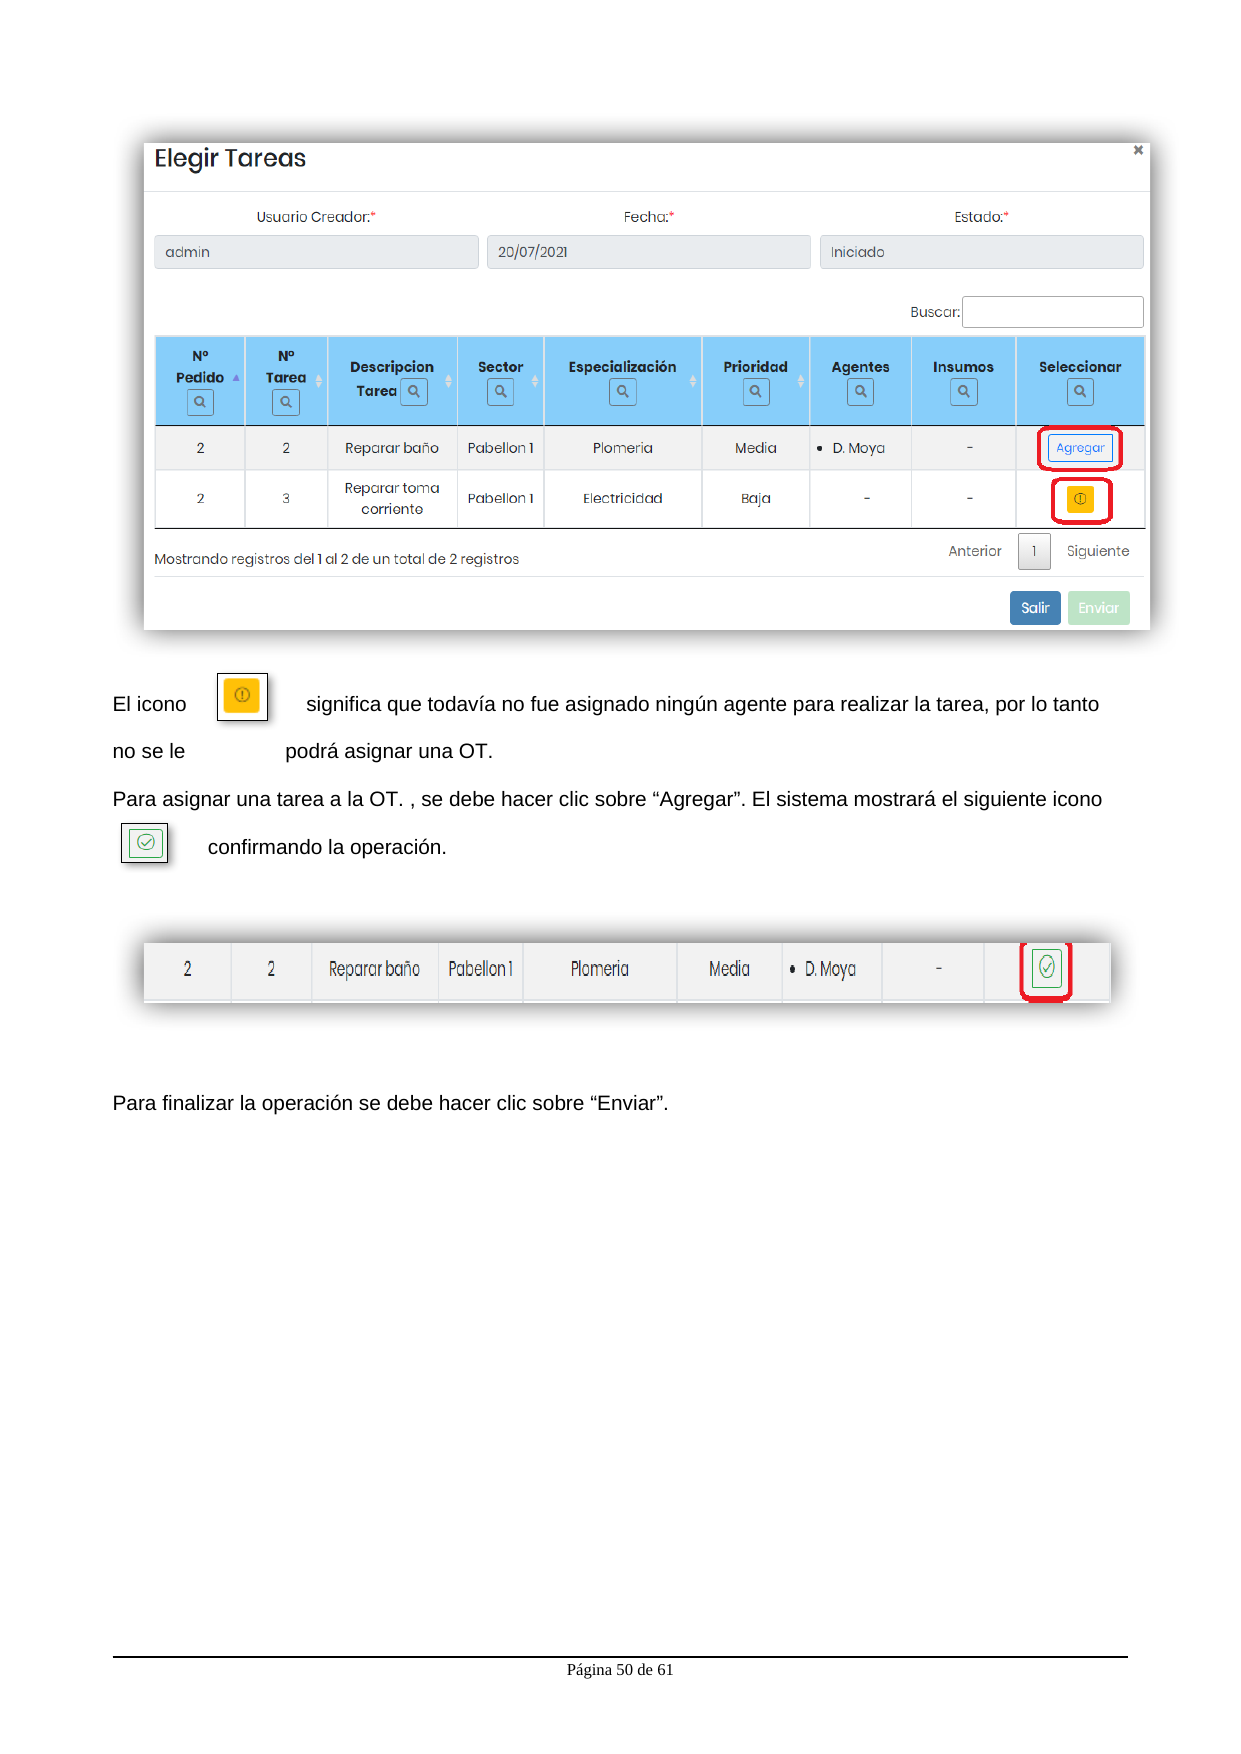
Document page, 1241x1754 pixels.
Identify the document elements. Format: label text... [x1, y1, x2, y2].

text no se le podrá asignar una OT. [112, 739, 1128, 763]
picture [122, 824, 167, 862]
picture [143, 943, 1111, 1003]
text El icono significa que todavía no fue asignado ningún agente para realizar la tarea, por lo tanto [278, 691, 1128, 715]
picture [143, 143, 1150, 630]
text Para finalizar la operación se debe hacer clic sobre “Enviar”. [112, 1091, 1128, 1115]
text confirmando la operación. [178, 835, 1128, 859]
picture [218, 674, 267, 720]
text Para asignar una tarea a la OT. , se debe hacer clic sobre “Agregar”. El sistema mostrará el siguiente icono [112, 787, 1128, 811]
